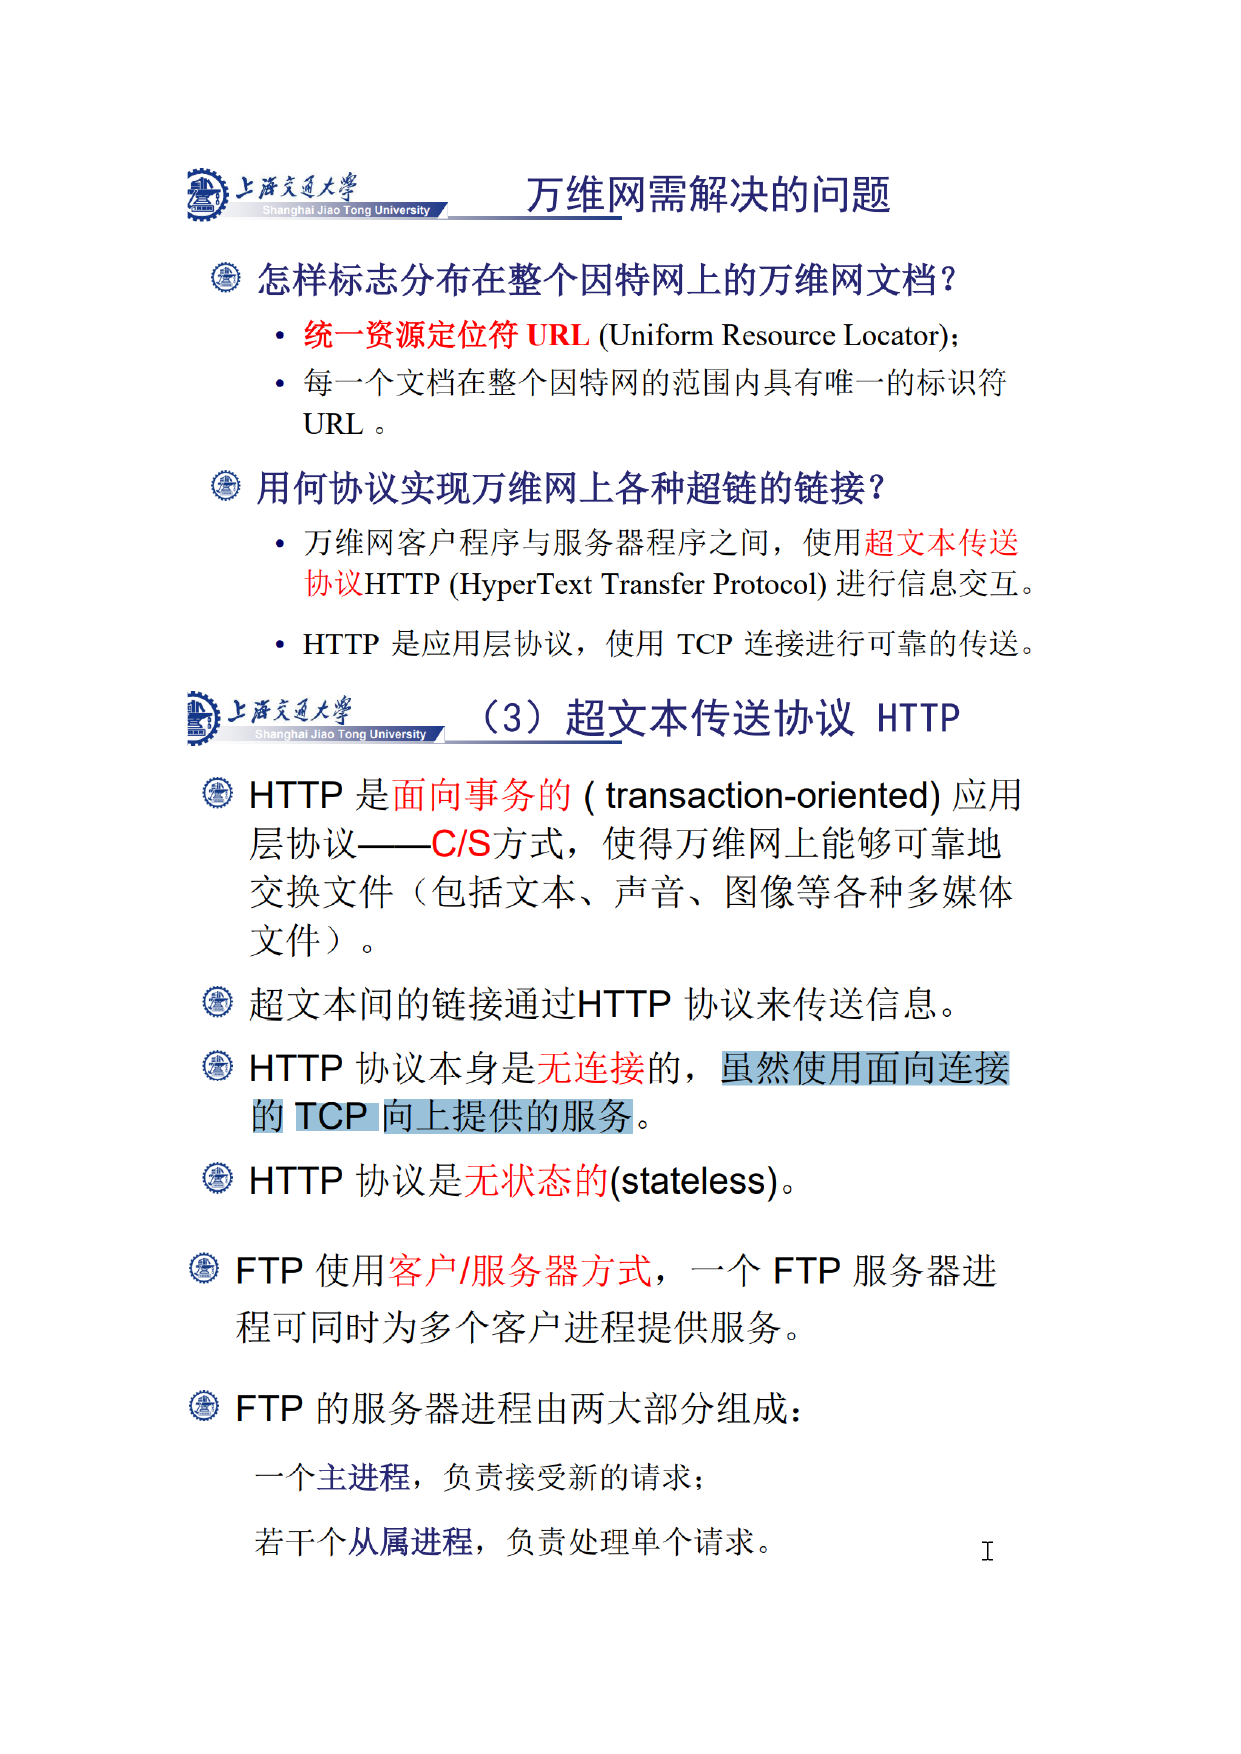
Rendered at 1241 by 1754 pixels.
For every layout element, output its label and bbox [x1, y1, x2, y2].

picture [187, 682, 1053, 1204]
picture [187, 162, 1053, 670]
picture [187, 1234, 1053, 1576]
